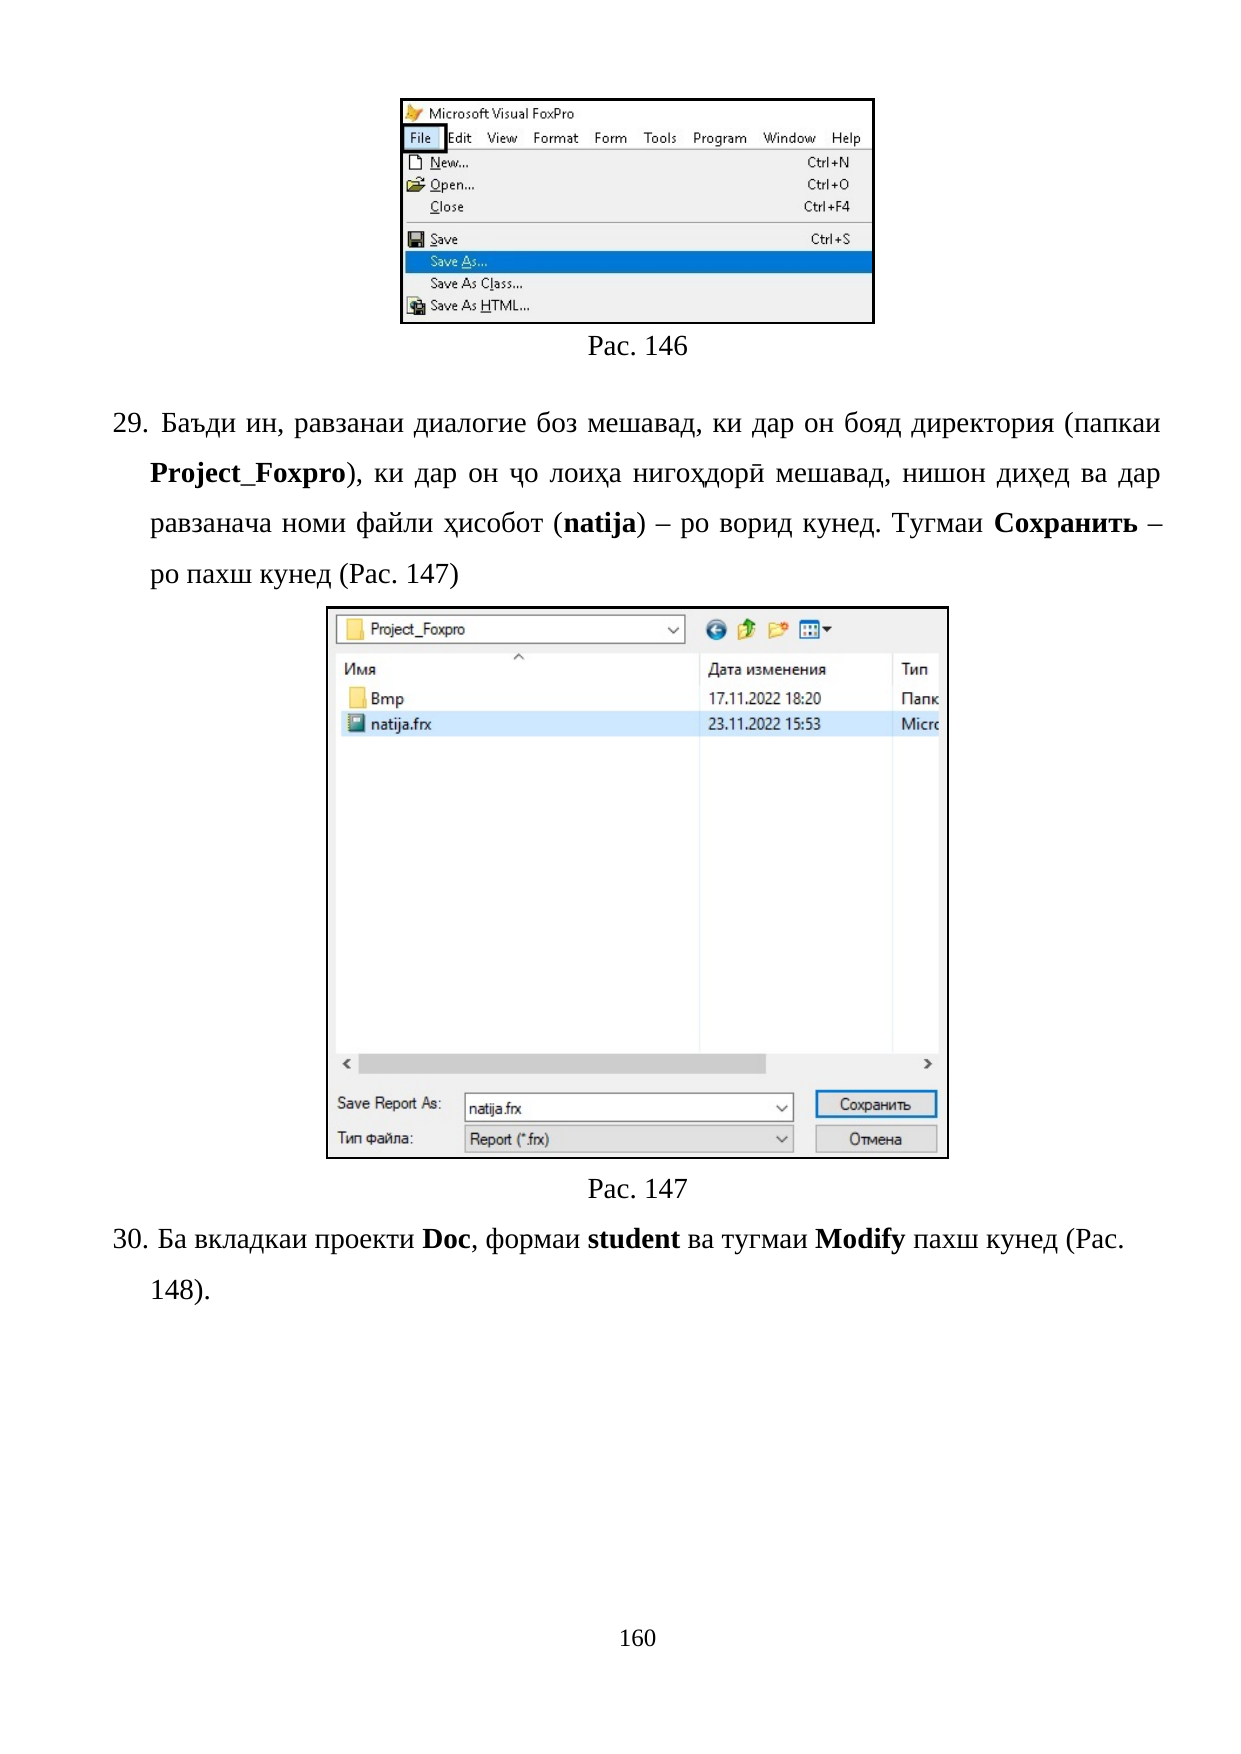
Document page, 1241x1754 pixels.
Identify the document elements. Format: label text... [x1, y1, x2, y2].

list Ба вкладкаи проекти Doc, формаи student ва тугмаи Modify пахш кунед (Рас. 148). [112, 1222, 1162, 1306]
picture [328, 609, 947, 1157]
list Баъди ин, равзанаи диалогие боз мешавад, ки дар он бояд директория (папкаи Project_Foxpro), ки дар он ҷо лоиҳа нигоҳдорӣ мешавад, нишон диҳед ва дар равзанача номи файли ҳисобот (natija) – ро ворид кунед. Тугмаи Сохранить – ро пахш кунед (Рас. 147) [112, 405, 1162, 589]
text Рас. 146 [112, 328, 1162, 361]
picture [403, 101, 872, 322]
text Рас. 147 [112, 1171, 1162, 1205]
